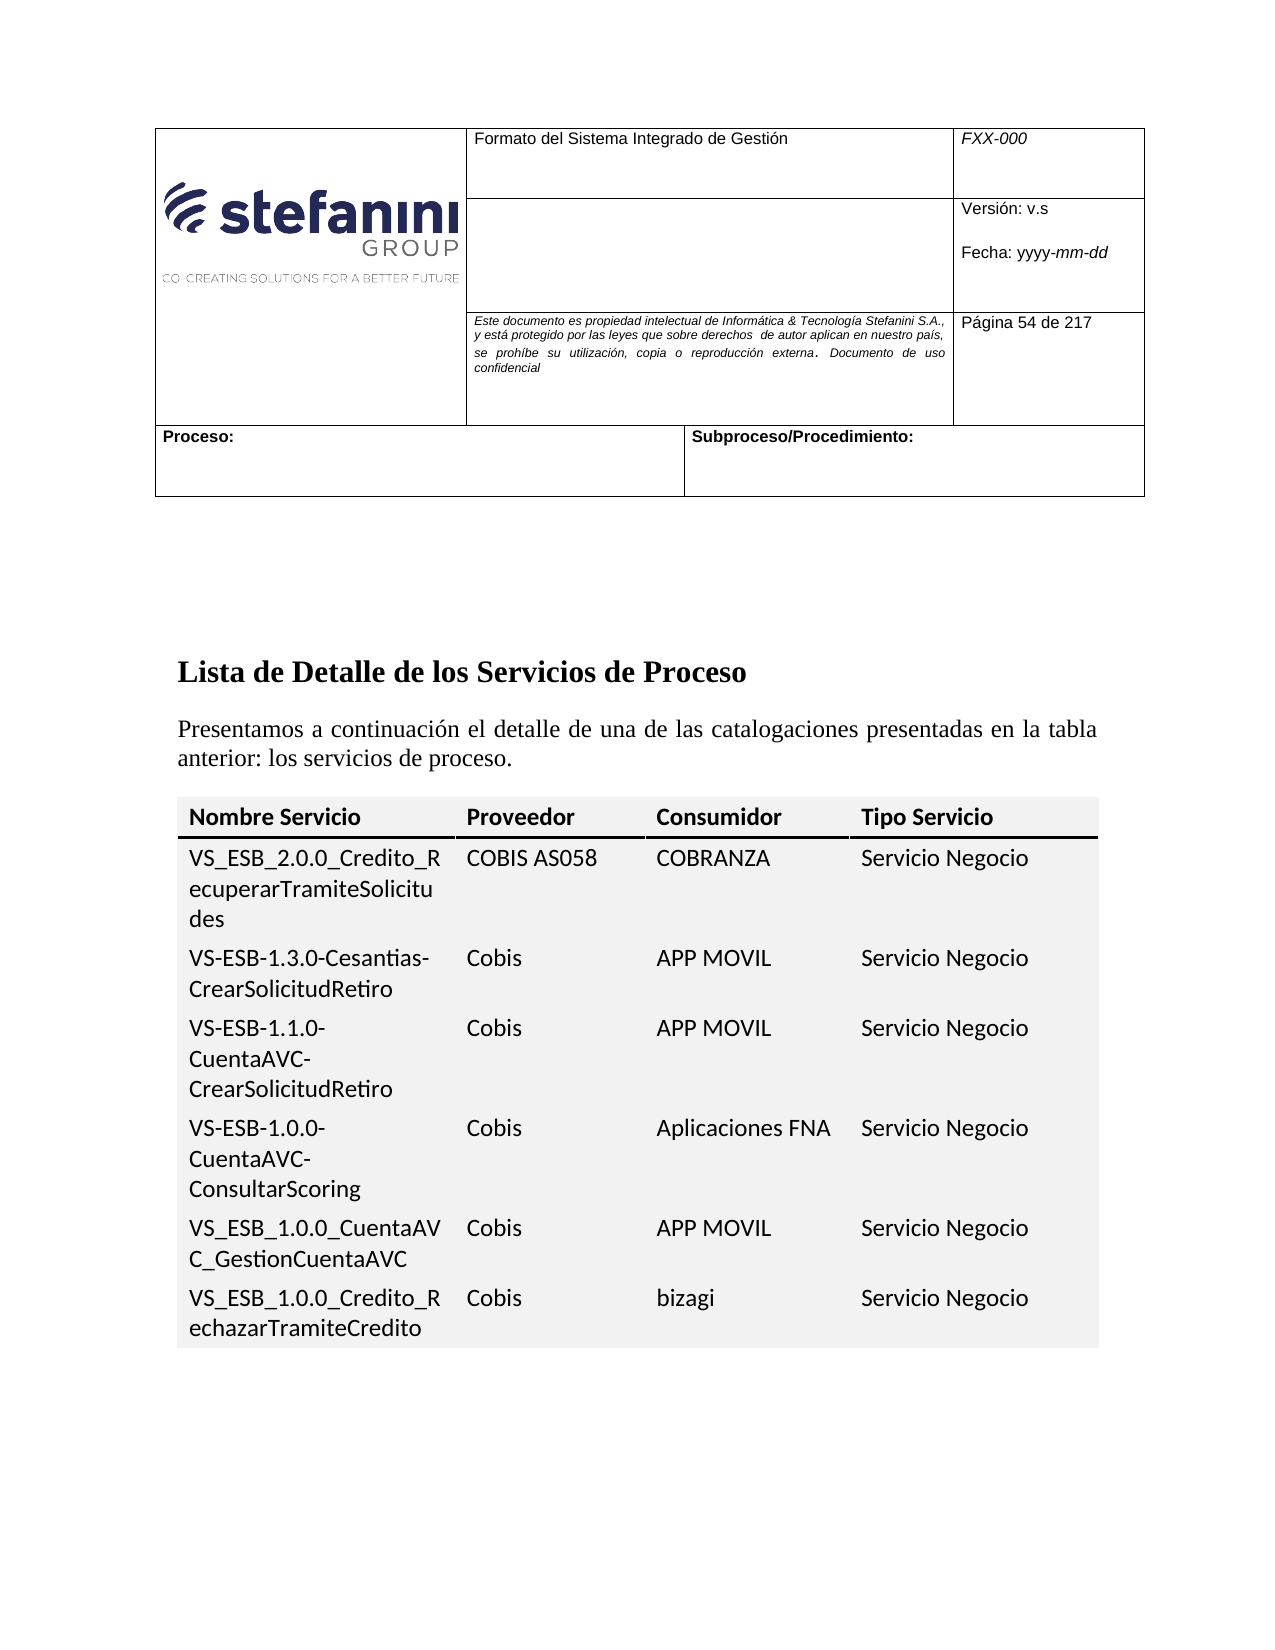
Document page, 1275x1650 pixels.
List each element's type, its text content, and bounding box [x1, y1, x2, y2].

table_cell bizagi [646, 1278, 849, 1347]
table_cell VS-ESB-1.1.0-CuentaAVC-CrearSolicitudRetiro [178, 1009, 455, 1107]
table_cell APP MOVIL [646, 1009, 849, 1107]
text Presentamos a continuación el detalle de una de las catalogaciones presentadas en la tabla anterior: los servicios de proceso. [177, 714, 1098, 772]
table_cell VS_ESB_1.0.0_Credito_RechazarTramiteCredito [178, 1278, 455, 1347]
table_cell Aplicaciones FNA [646, 1109, 849, 1208]
table_cell Servicio Negocio [850, 1278, 1098, 1347]
table_cell Cobis [456, 1109, 645, 1208]
table_cell Cobis [456, 939, 645, 1007]
table_cell APP MOVIL [646, 1209, 849, 1277]
table_header Consumidor [646, 798, 849, 836]
table_cell Servicio Negocio [850, 1109, 1098, 1208]
table_header Tipo Servicio [850, 798, 1098, 836]
table_cell Servicio Negocio [850, 939, 1098, 1007]
subtitle Lista de Detalle de los Servicios de Proceso [177, 653, 1098, 689]
table_cell COBIS AS058 [456, 839, 645, 938]
table_cell APP MOVIL [646, 939, 849, 1007]
table_cell Servicio Negocio [850, 1209, 1098, 1277]
table_cell COBRANZA [646, 839, 849, 938]
table_cell Servicio Negocio [850, 839, 1098, 938]
table_cell VS-ESB-1.3.0-Cesantias-CrearSolicitudRetiro [178, 939, 455, 1007]
table_header Nombre Servicio [178, 798, 455, 836]
table_cell VS_ESB_1.0.0_CuentaAVC_GestionCuentaAVC [178, 1209, 455, 1277]
table_header Proveedor [456, 798, 645, 836]
table_cell VS_ESB_2.0.0_Credito_RecuperarTramiteSolicitudes [178, 839, 455, 938]
table_cell Cobis [456, 1278, 645, 1347]
table_cell Cobis [456, 1209, 645, 1277]
table_cell Cobis [456, 1009, 645, 1107]
table_cell VS-ESB-1.0.0-CuentaAVC-ConsultarScoring [178, 1109, 455, 1208]
table_cell Servicio Negocio [850, 1009, 1098, 1107]
picture [162, 182, 460, 286]
